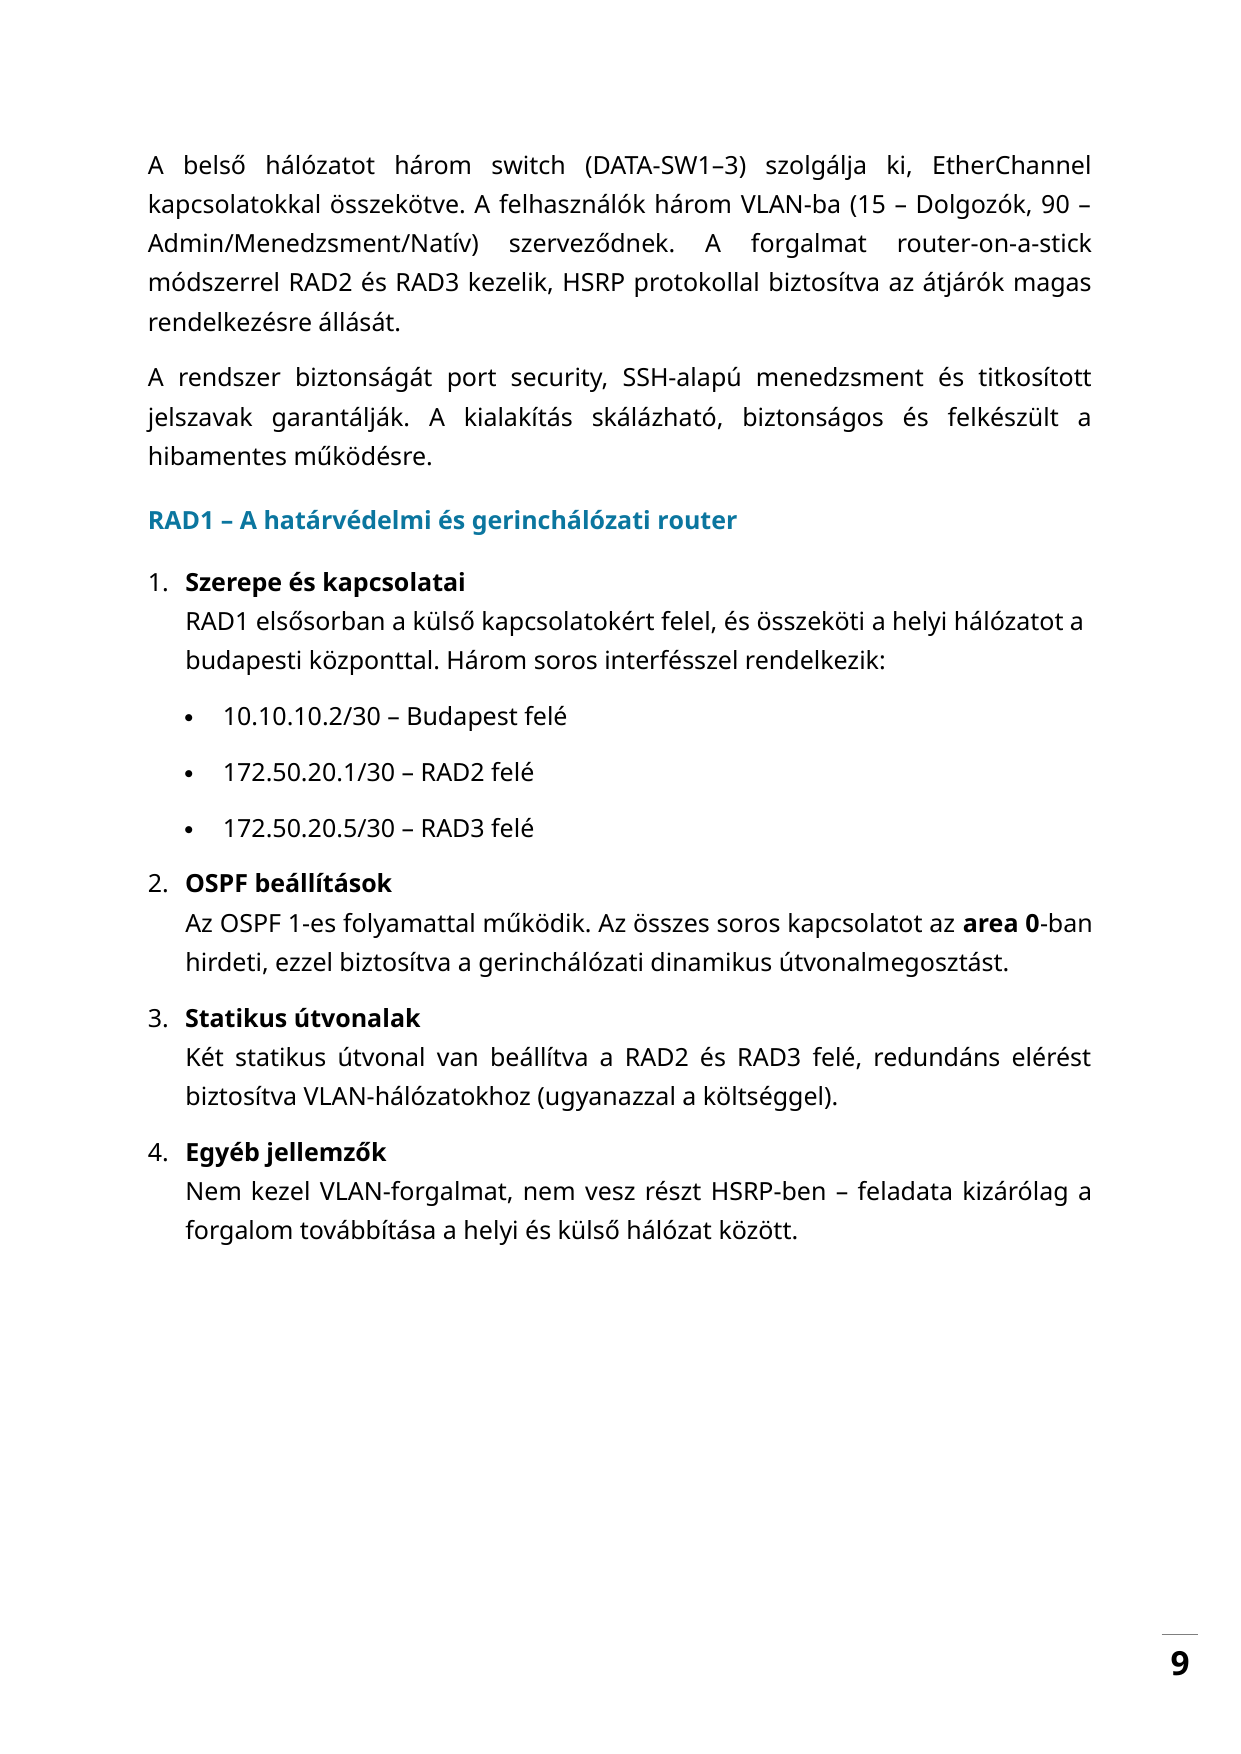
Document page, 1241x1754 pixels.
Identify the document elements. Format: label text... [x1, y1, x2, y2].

subtitle RAD1 – A határvédelmi és gerinchálózati router [148, 503, 1093, 537]
text A belső hálózatot három switch (DATA-SW1–3) szolgálja ki, EtherChannel kapcsolatokkal összekötve. A felhasználók három VLAN-ba (15 – Dolgozók, 90 – Admin/Menedzsment/Natív) szerveződnek. A forgalmat router-on-a-stick módszerrel RAD2 és RAD3 kezelik, HSRP protokollal biztosítva az átjárók magas rendelkezésre állását. [148, 148, 1093, 338]
list 172.50.20.5/30 – RAD3 felé [185, 810, 1093, 844]
list Nem kezel VLAN-forgalmat, nem vesz részt HSRP-ben – feladata kizárólag a forgalom továbbítása a helyi és külső hálózat között. [185, 1173, 1093, 1247]
list Szerepe és kapcsolatai RAD1 elsősorban a külső kapcsolatokért felel, és összeköti a helyi hálózatot a budapesti központtal. Három soros interfésszel rendelkezik: [148, 564, 1093, 677]
list 10.10.10.2/30 – Budapest felé [185, 698, 1093, 733]
list OSPF beállítások [148, 866, 1093, 900]
list 172.50.20.1/30 – RAD2 felé [185, 754, 1093, 788]
text Két statikus útvonal van beállítva a RAD2 és RAD3 felé, redundáns elérést biztosítva VLAN-hálózatokhoz (ugyanazzal a költséggel). [185, 1039, 1093, 1113]
text Az OSPF 1-es folyamattal működik. Az összes soros kapcsolatot az area 0-ban hirdeti, ezzel biztosítva a gerinchálózati dinamikus útvonalmegosztást. [185, 905, 1093, 978]
text A rendszer biztonságát port security, SSH-alapú menedzsment és titkosított jelszavak garantálják. A kialakítás skálázható, biztonságos és felkészült a hibamentes működésre. [148, 360, 1093, 472]
list Statikus útvonalak [148, 1000, 1093, 1034]
list Egyéb jellemzők [148, 1134, 1093, 1168]
